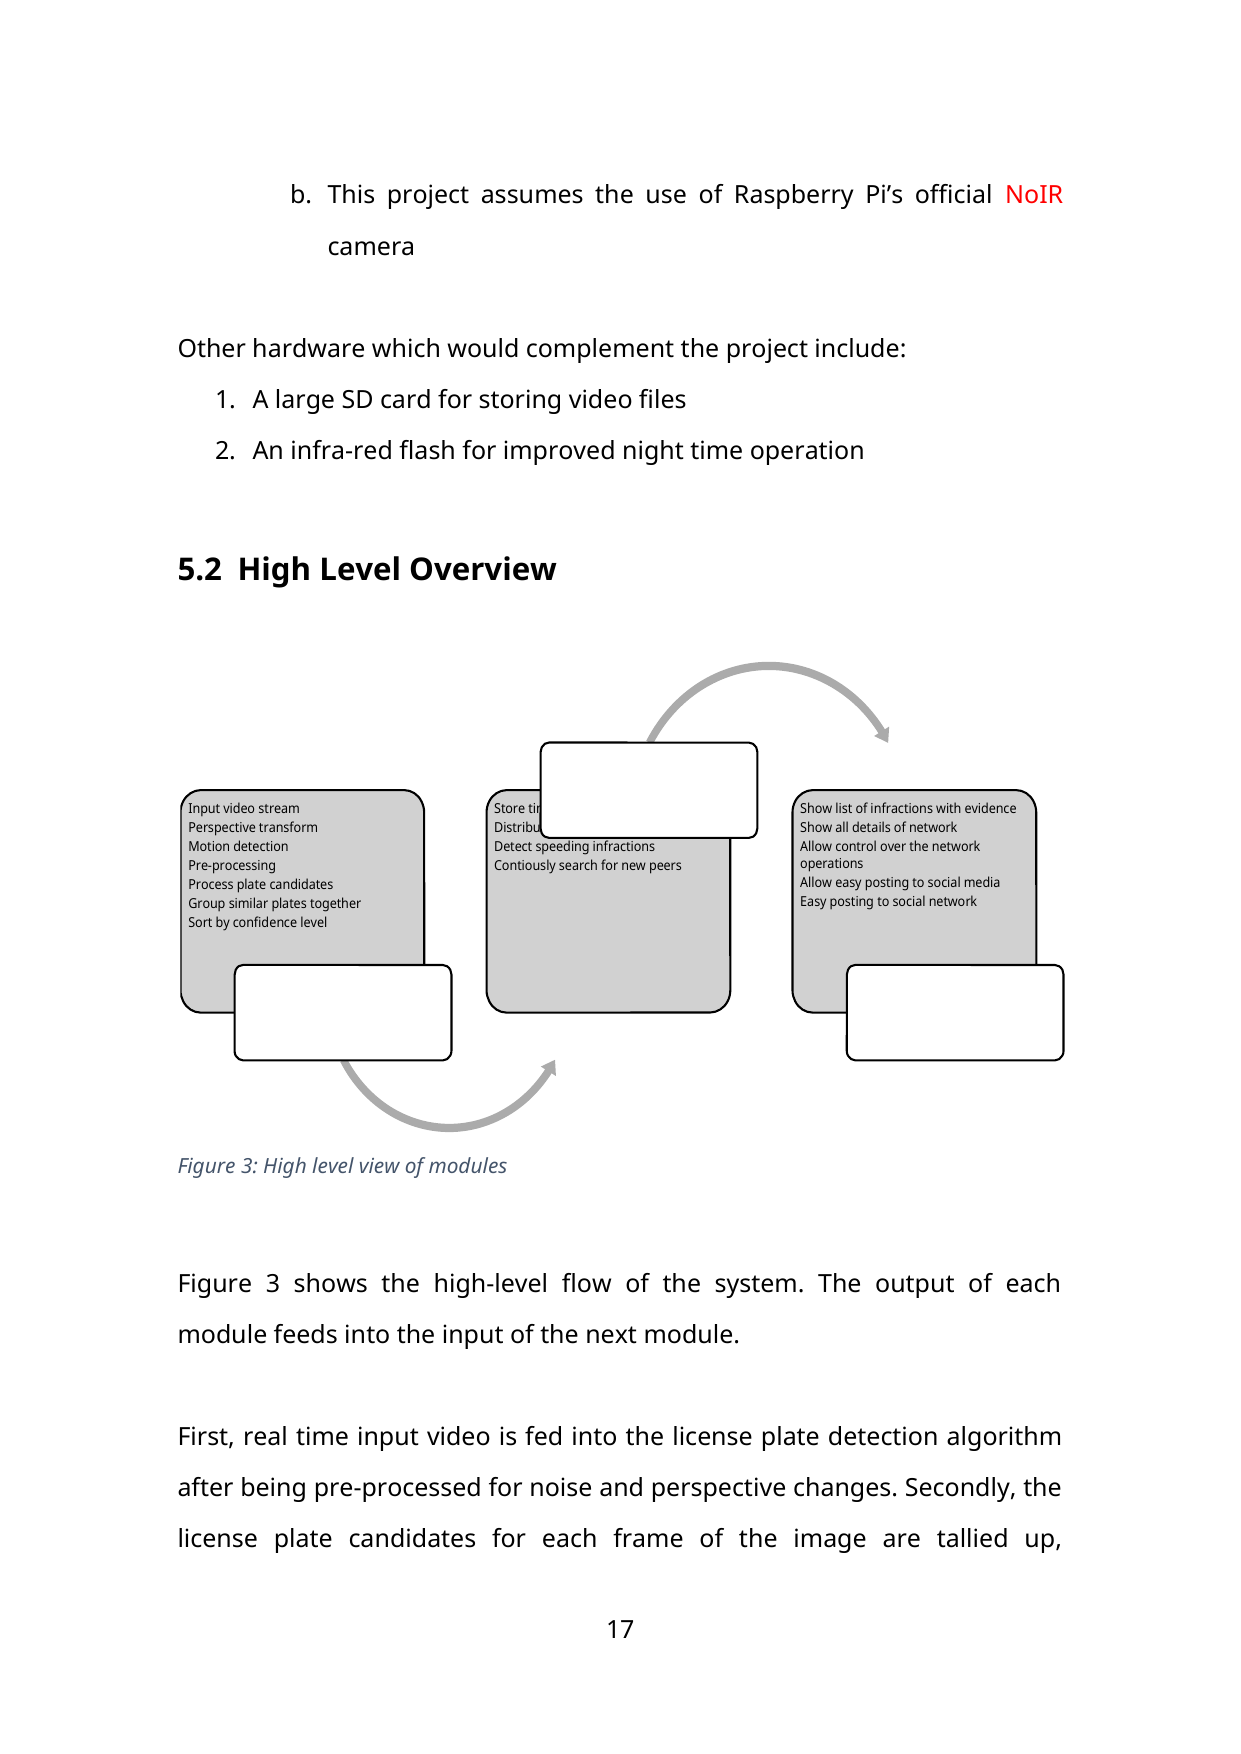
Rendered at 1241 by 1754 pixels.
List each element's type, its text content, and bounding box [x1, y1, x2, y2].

list Figure 3 shows the high-level flow of the system. The output of each module feeds into the input of the next module. [177, 1265, 1063, 1350]
list An infra-red flash for improved night time operation [215, 432, 1063, 466]
list A large SD card for storing video files [215, 381, 1063, 415]
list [177, 1418, 1063, 1554]
text Other hardware which would complement the project include: [177, 330, 1063, 364]
text Figure 3: High level view of modules [177, 1151, 1063, 1179]
subtitle High Level Overview [177, 547, 1063, 589]
list This project assumes the use of Raspberry Pi’s official NoIR camera [290, 177, 1063, 262]
